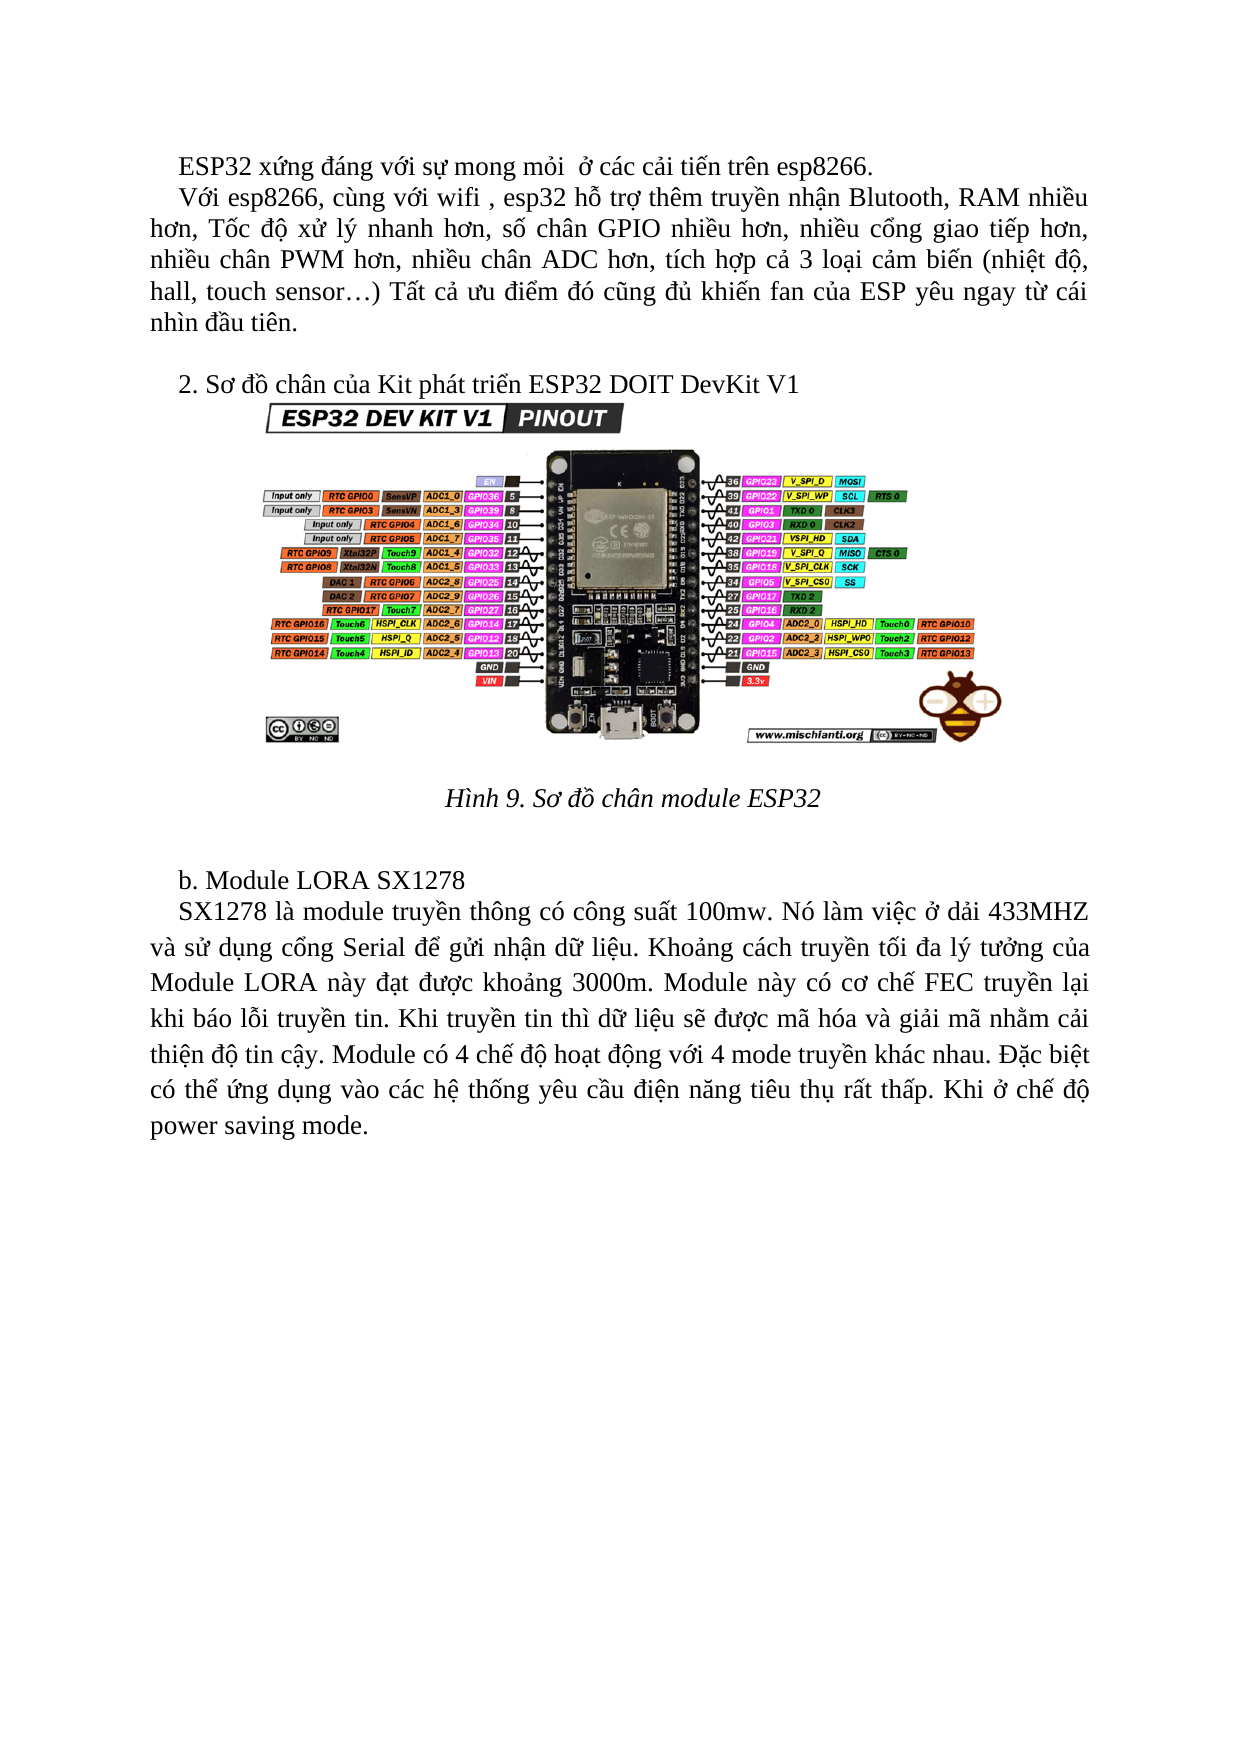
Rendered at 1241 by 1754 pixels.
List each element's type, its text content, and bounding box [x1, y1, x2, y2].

text 2. Sơ đồ chân của Kit phát triển ESP32 DOIT DevKit V1 [150, 368, 1090, 399]
subtitle b. Module LORA SX1278 [150, 864, 1090, 895]
text Hình 9. Sơ đồ chân module ESP32 [150, 782, 1090, 813]
text ESP32 xứng đáng với sự mong mỏi ở các cải tiến trên esp8266. [150, 150, 1090, 181]
text SX1278 là module truyền thông có công suất 100mw. Nó làm việc ở dải 433MHZ và sử dụng cổng Serial để gửi nhận dữ liệu. Khoảng cách truyền tối đa lý tưởng của Module LORA này đạt được khoảng 3000m. Module này có cơ chế FEC truyền lại khi báo lỗi truyền tin. Khi truyền tin thì dữ liệu sẽ được mã hóa và giải mã nhằm cải thiện độ tin cậy. Module có 4 chế độ hoạt động với 4 mode truyền khác nhau. Đặc biệt có thể ứng dụng vào các hệ thống yêu cầu điện năng tiêu thụ rất thấp. Khi ở chế độ power saving mode. [150, 895, 1090, 1141]
picture [259, 399, 1010, 767]
text Với esp8266, cùng với wifi , esp32 hỗ trợ thêm truyền nhận Blutooth, RAM nhiều hơn, Tốc độ xử lý nhanh hơn, số chân GPIO nhiều hơn, nhiều cổng giao tiếp hơn, nhiều chân PWM hơn, nhiều chân ADC hơn, tích hợp cả 3 loại cảm biến (nhiệt độ, hall, touch sensor…) Tất cả ưu điểm đó cũng đủ khiến fan của ESP yêu ngay từ cái nhìn đầu tiên. [150, 181, 1090, 337]
